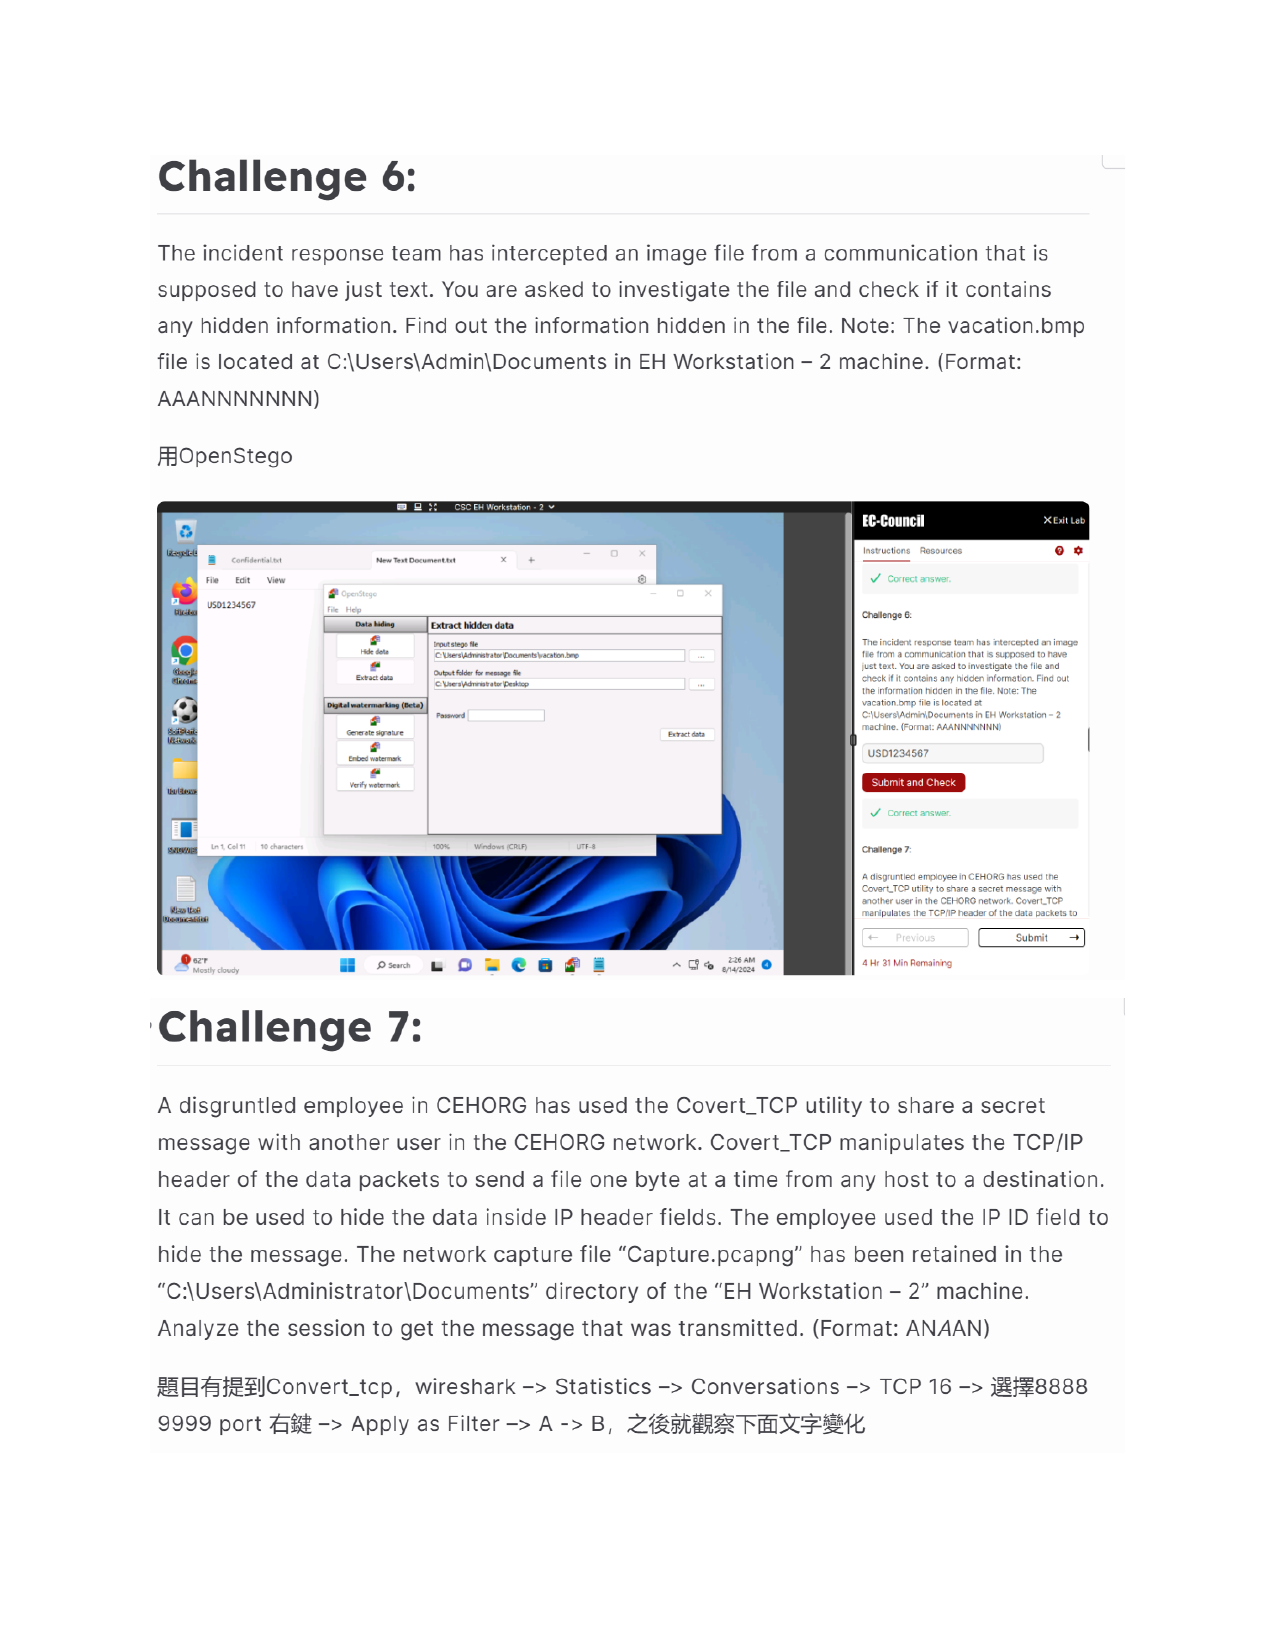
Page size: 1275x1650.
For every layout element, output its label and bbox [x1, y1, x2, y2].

picture [150, 150, 1125, 980]
picture [150, 998, 1125, 1453]
